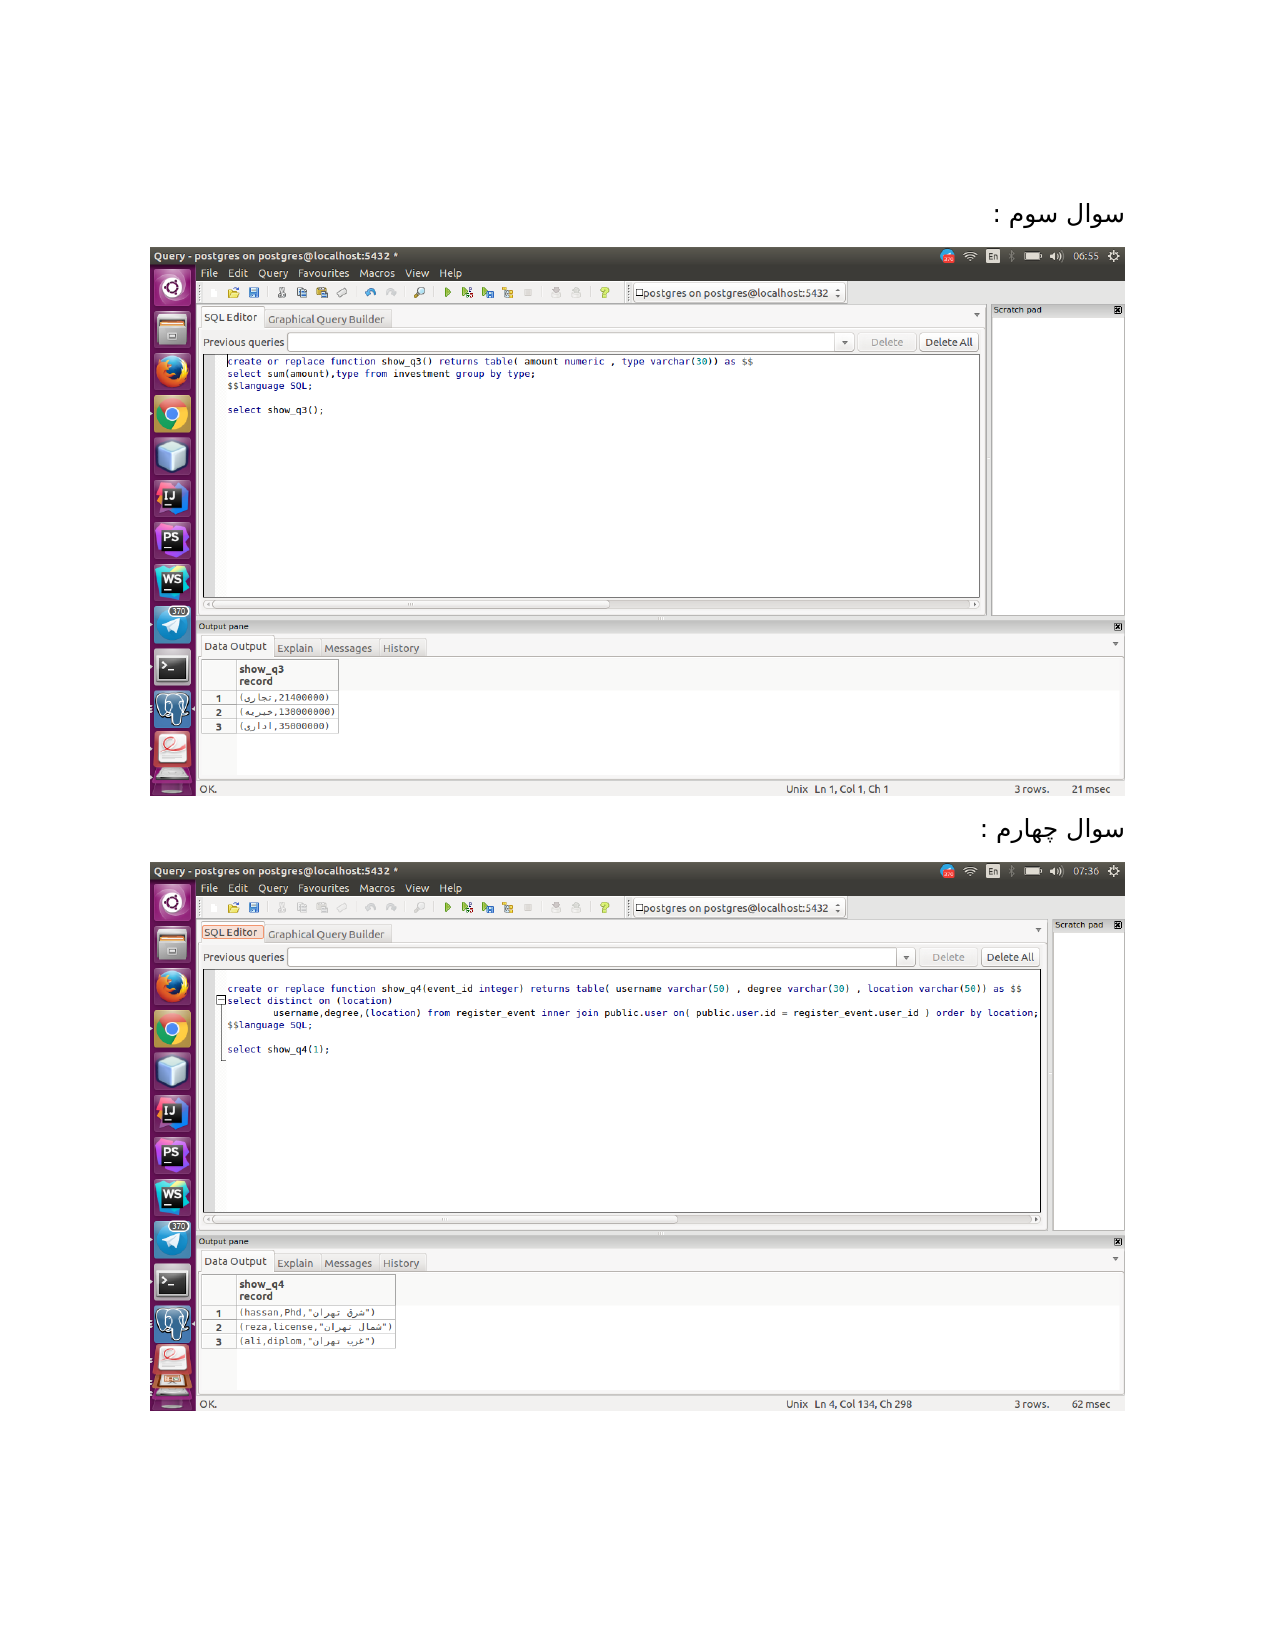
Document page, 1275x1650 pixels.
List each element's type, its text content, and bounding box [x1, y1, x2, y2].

text سوال سوم : [150, 199, 1125, 229]
picture [150, 247, 1125, 796]
picture [150, 862, 1125, 1411]
text سوال چهارم : [150, 815, 1125, 844]
